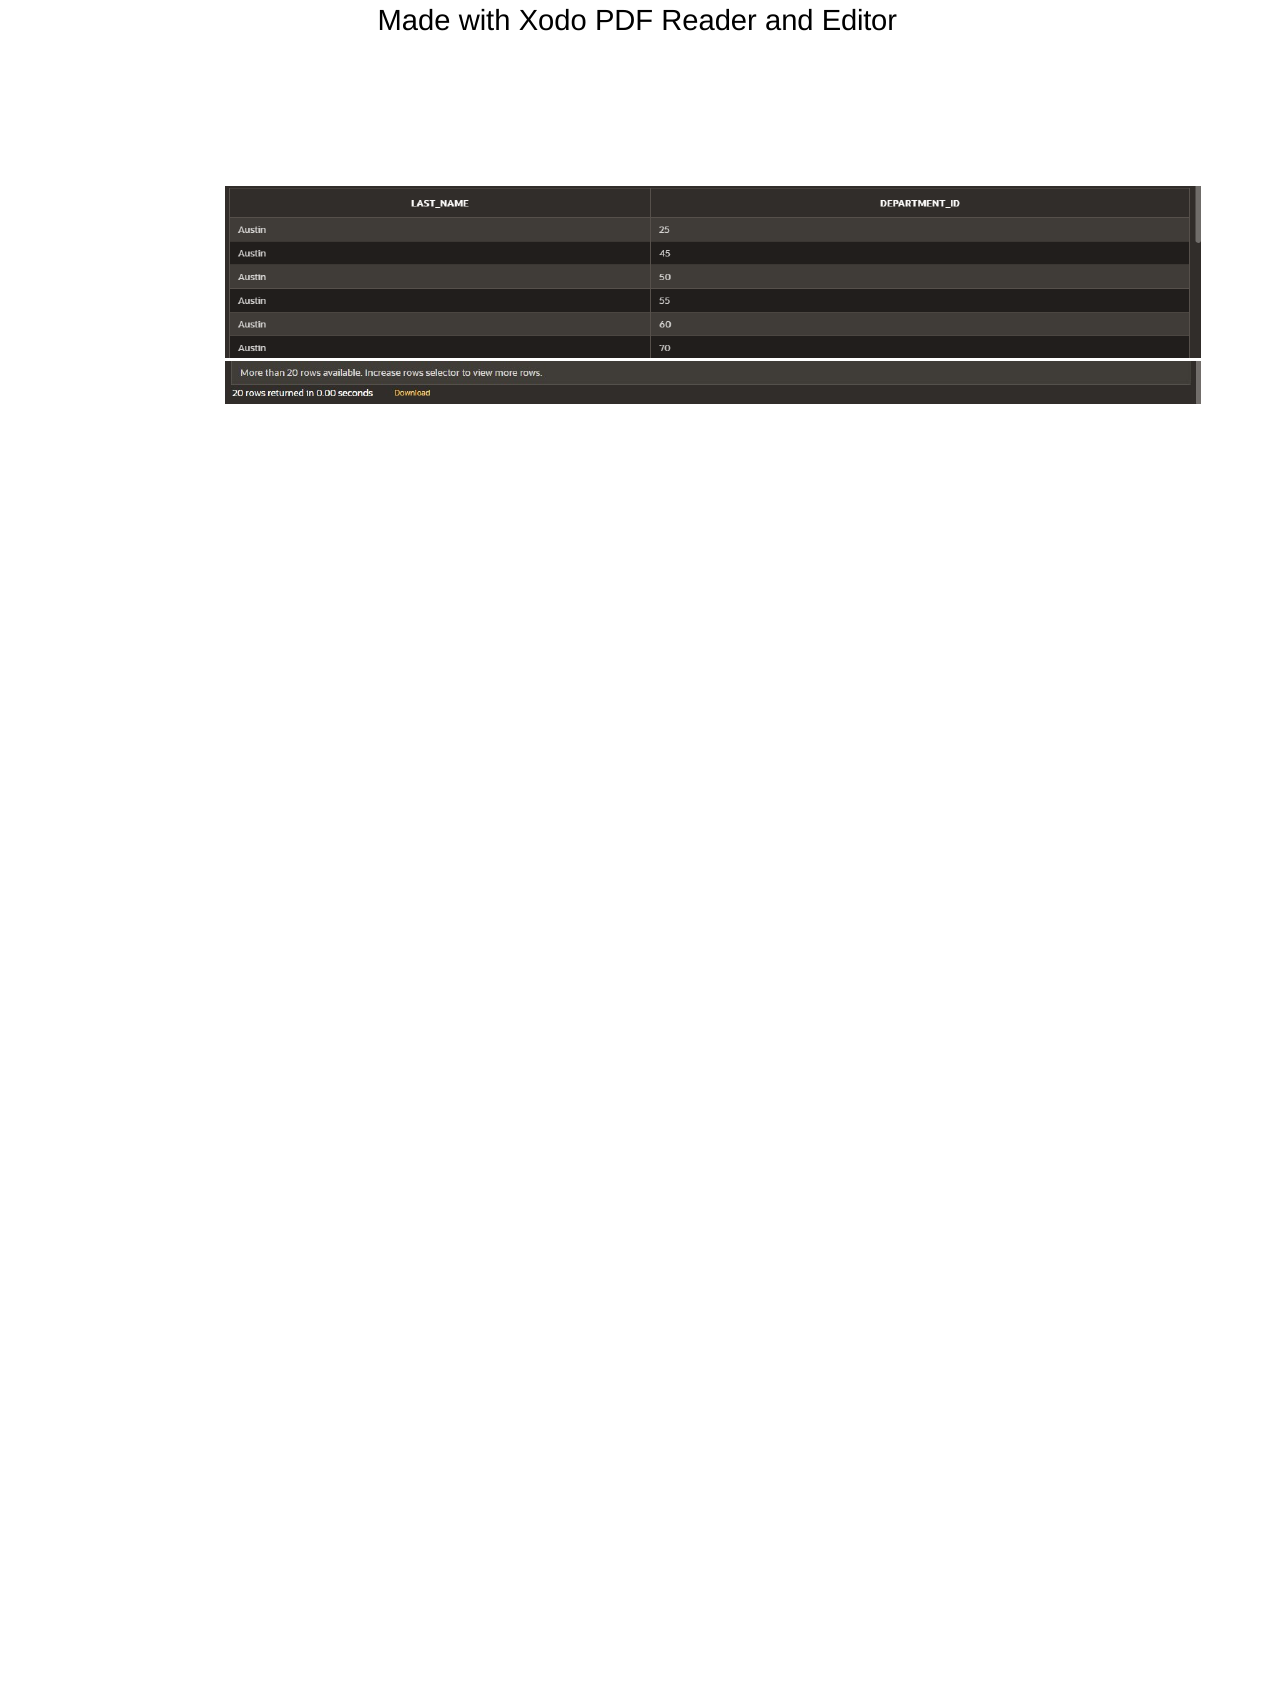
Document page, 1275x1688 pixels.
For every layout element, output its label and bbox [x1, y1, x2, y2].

picture [225, 361, 1201, 404]
picture [225, 186, 1201, 358]
